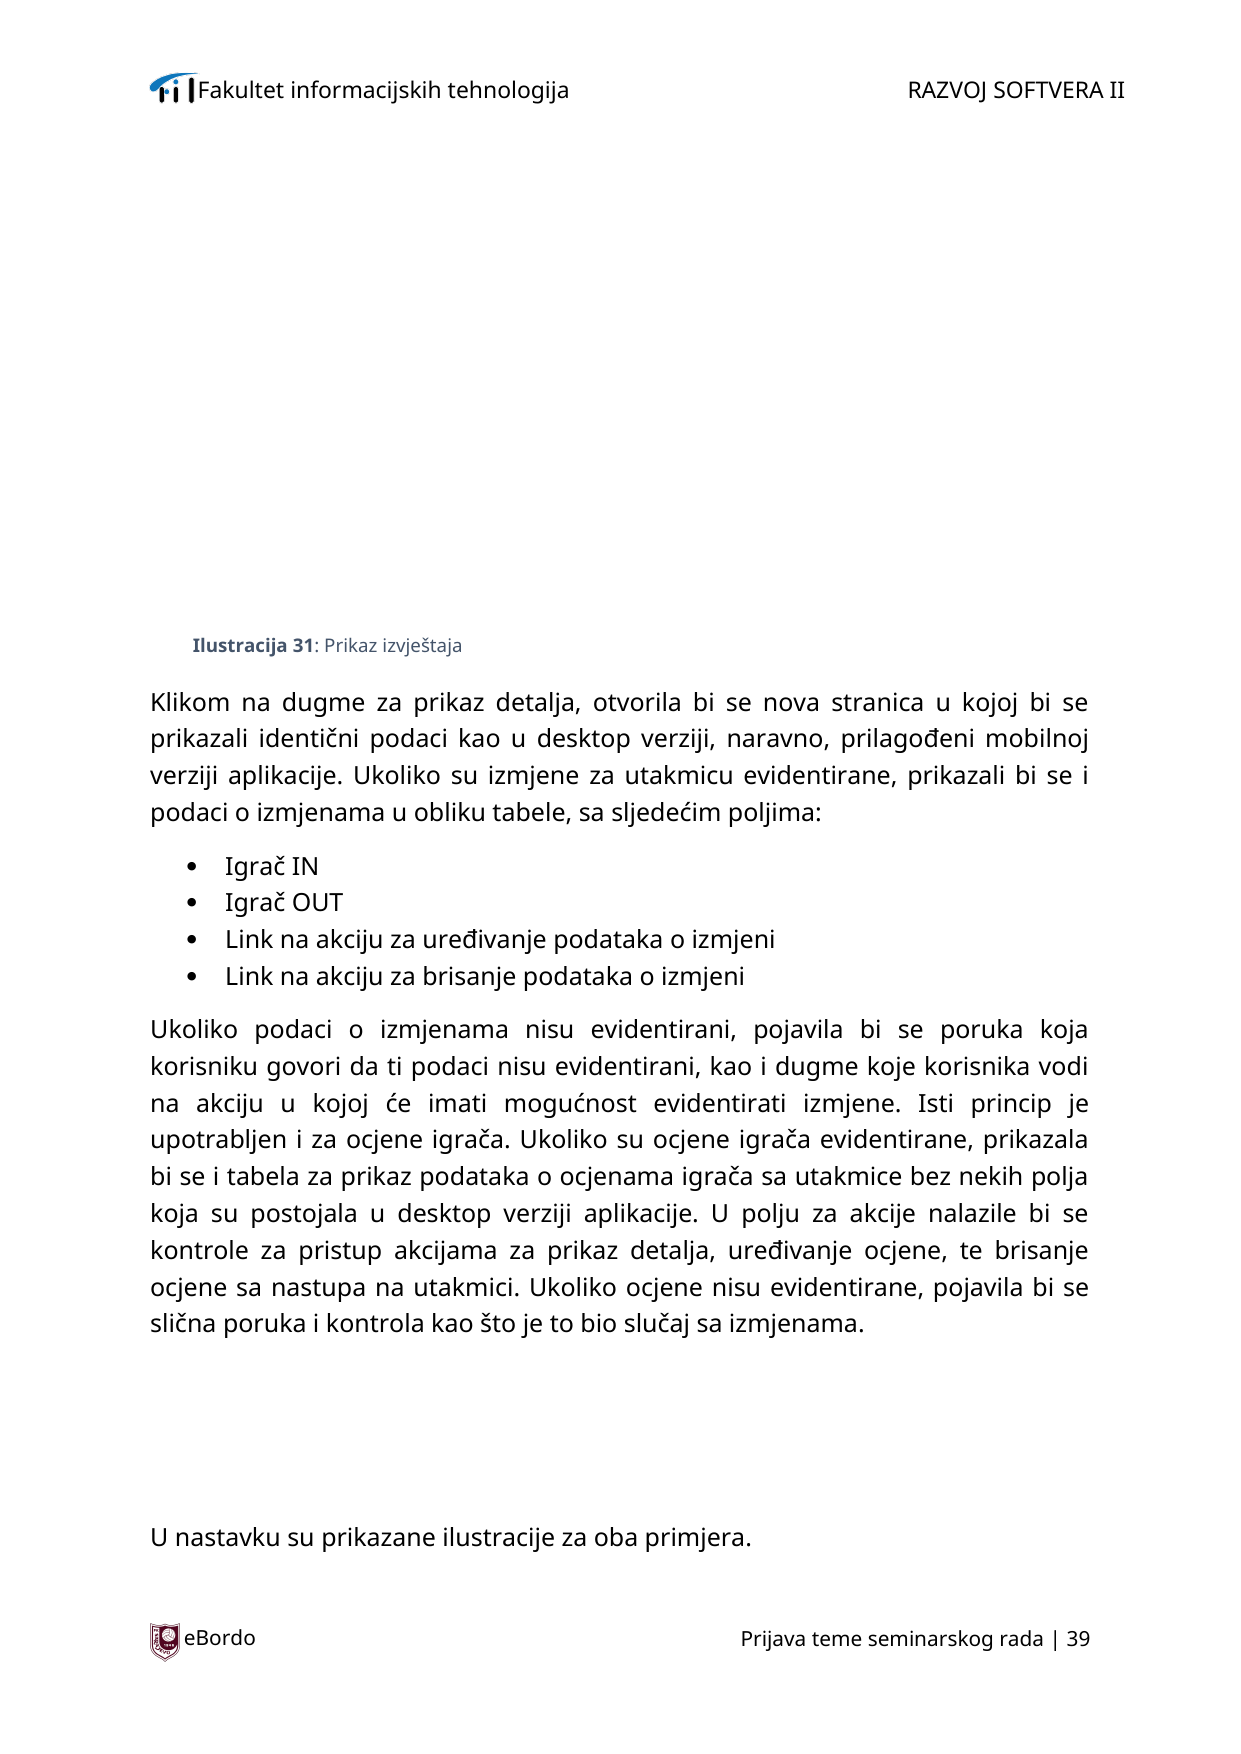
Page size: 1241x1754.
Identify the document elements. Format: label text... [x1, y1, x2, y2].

text Klikom na dugme za prikaz detalja, otvorila bi se nova stranica u kojoj bi se prikazali identični podaci kao u desktop verziji, naravno, prilagođeni mobilnoj verziji aplikacije. Ukoliko su izmjene za utakmicu evidentirane, prikazali bi se i podaci o izmjenama u obliku tabele, sa sljedećim poljima: [150, 684, 1090, 829]
list Link na akciju za brisanje podataka o izmjeni [187, 958, 1090, 992]
list Igrač IN [187, 848, 1090, 882]
list Igrač OUT [187, 885, 1090, 919]
text U nastavku su prikazane ilustracije za oba primjera. [150, 1520, 1090, 1554]
picture [148, 71, 200, 104]
picture [150, 1623, 180, 1662]
text Ukoliko podaci o izmjenama nisu evidentirani, pojavila bi se poruka koja korisniku govori da ti podaci nisu evidentirani, kao i dugme koje korisnika vodi na akciju u kojoj će imati mogućnost evidentirati izmjene. Isti princip je upotrabljen i za ocjene igrača. Ukoliko su ocjene igrača evidentirane, prikazala bi se i tabela za prikaz podataka o ocjenama igrača sa utakmice bez nekih polja koja su postojala u desktop verziji aplikacije. U polju za akcije nalazile bi se kontrole za pristup akcijama za prikaz detalja, uređivanje ocjene, te brisanje ocjene sa nastupa na utakmici. Ukoliko ocjene nisu evidentirane, pojavila bi se slična poruka i kontrola kao što je to bio slučaj sa izmjenama. [150, 1012, 1090, 1340]
list Link na akciju za uređivanje podataka o izmjeni [187, 922, 1090, 956]
